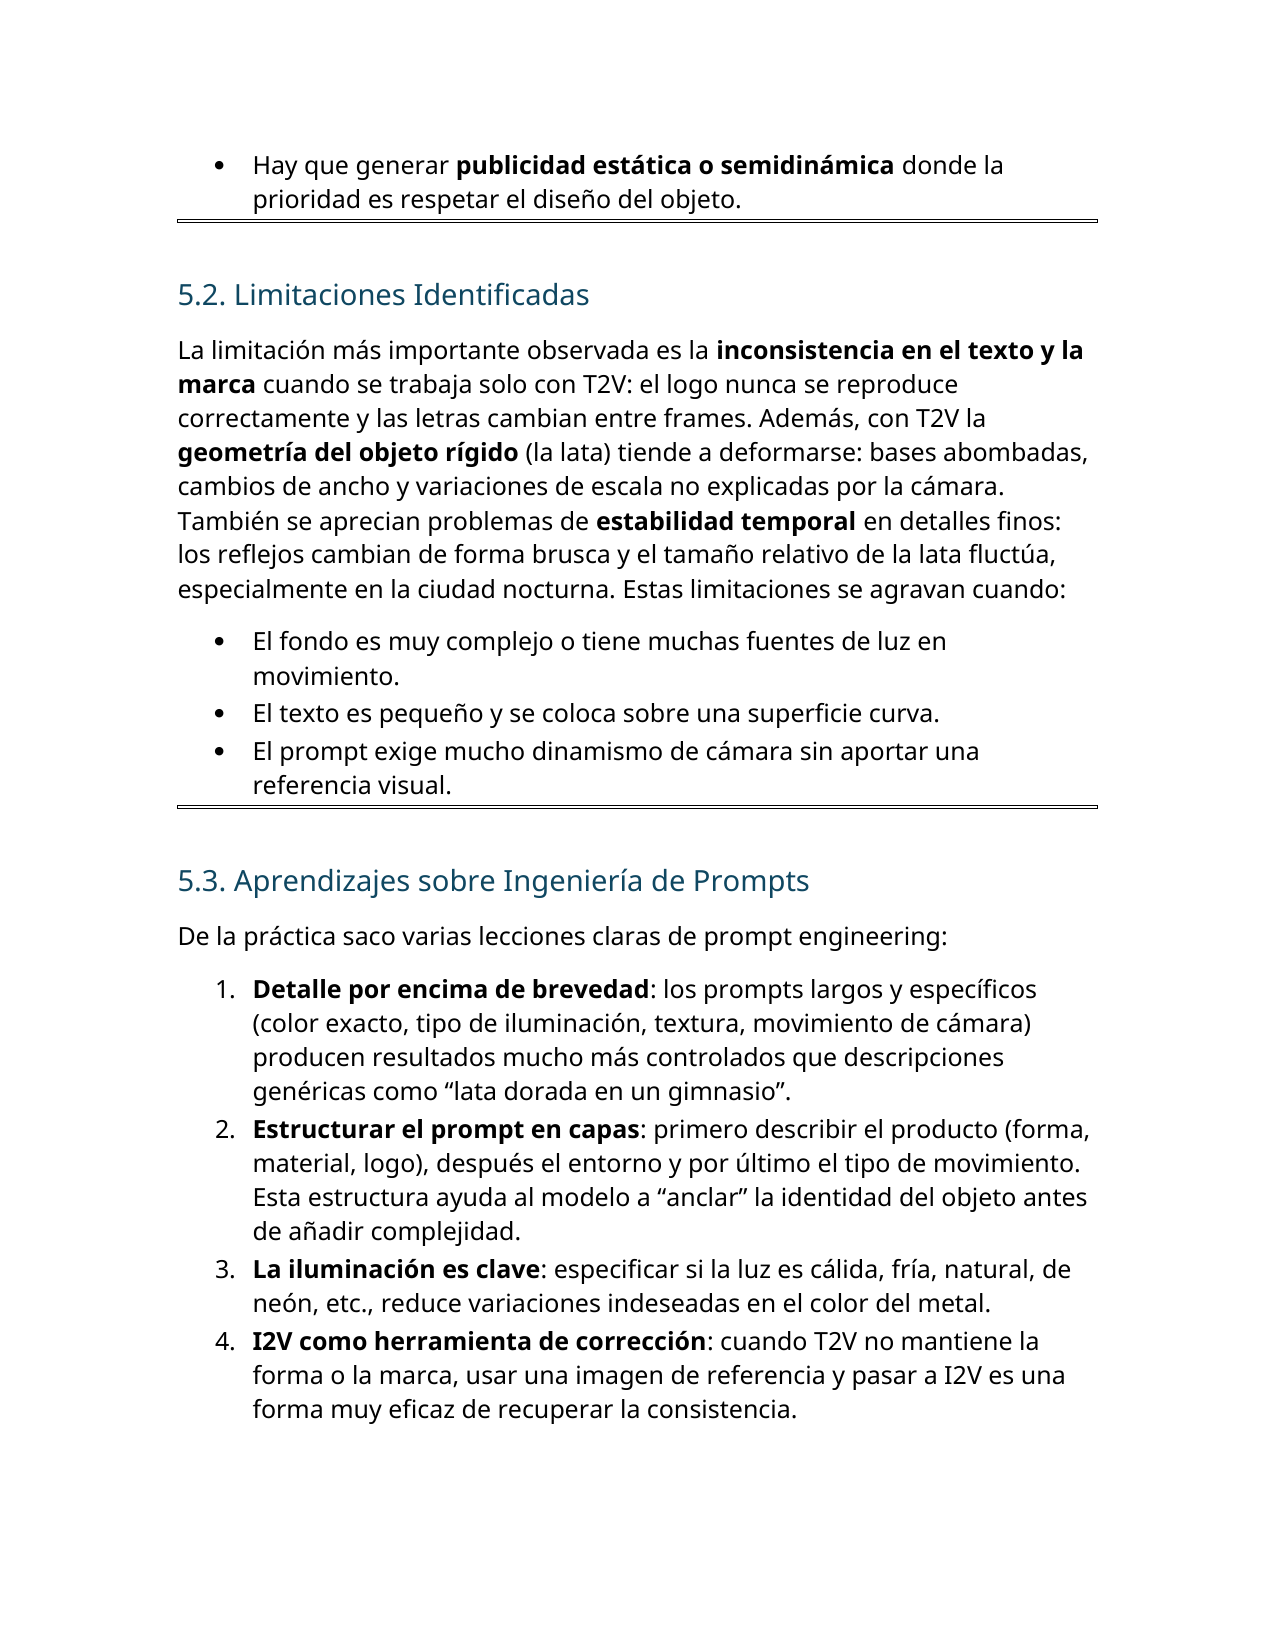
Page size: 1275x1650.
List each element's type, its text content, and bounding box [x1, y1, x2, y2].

subtitle 5.2. Limitaciones Identificadas [177, 274, 1098, 314]
text De la práctica saco varias lecciones claras de prompt engineering: [177, 919, 1098, 953]
list El prompt exige mucho dinamismo de cámara sin aportar una referencia visual. [215, 734, 1098, 802]
list El texto es pequeño y se coloca sobre una superficie curva. [215, 696, 1098, 730]
list Hay que generar publicidad estática o semidinámica donde la prioridad es respetar el diseño del objeto. [215, 148, 1098, 216]
list La iluminación es clave: especificar si la luz es cálida, fría, natural, de neón, etc., reduce variaciones indeseadas en el color del metal. [215, 1252, 1098, 1320]
list Detalle por encima de brevedad: los prompts largos y específicos (color exacto, tipo de iluminación, textura, movimiento de cámara) producen resultados mucho más controlados que descripciones genéricas como “lata dorada en un gimnasio”. [215, 972, 1098, 1108]
text La limitación más importante observada es la inconsistencia en el texto y la marca cuando se trabaja solo con T2V: el logo nunca se reproduce correctamente y las letras cambian entre frames. Además, con T2V la geometría del objeto rígido (la lata) tiende a deformarse: bases abombadas, cambios de ancho y variaciones de escala no explicadas por la cámara. También se aprecian problemas de estabilidad temporal en detalles finos: los reflejos cambian de forma brusca y el tamaño relativo de la lata fluctúa, especialmente en la ciudad nocturna. Estas limitaciones se agravan cuando: [177, 333, 1098, 605]
list I2V como herramienta de corrección: cuando T2V no mantiene la forma o la marca, usar una imagen de referencia y pasar a I2V es una forma muy eficaz de recuperar la consistencia. [215, 1324, 1098, 1426]
subtitle 5.3. Aprendizajes sobre Ingeniería de Prompts [177, 861, 1098, 900]
list El fondo es muy complejo o tiene muchas fuentes de luz en movimiento. [215, 624, 1098, 692]
list Estructurar el prompt en capas: primero describir el producto (forma, material, logo), después el entorno y por último el tipo de movimiento. Esta estructura ayuda al modelo a “anclar” la identidad del objeto antes de añadir complejidad. [215, 1112, 1098, 1248]
